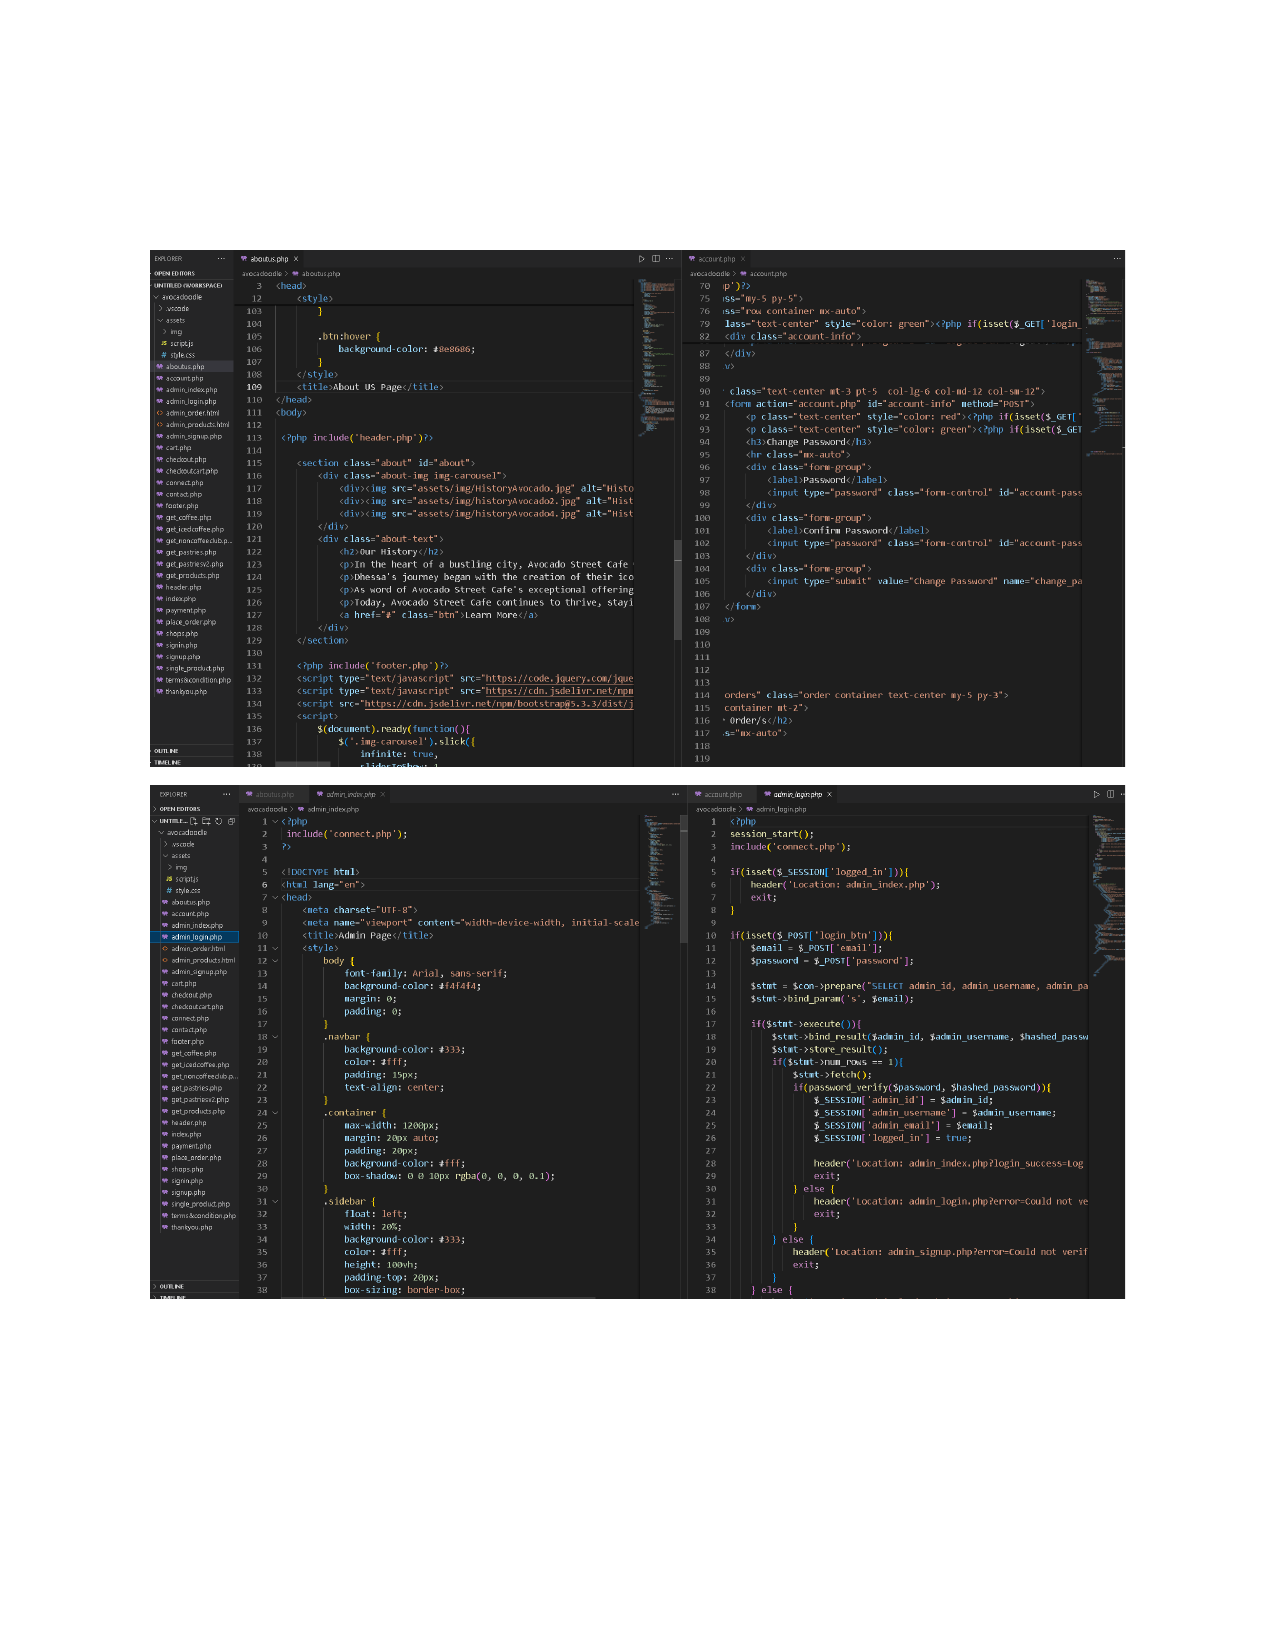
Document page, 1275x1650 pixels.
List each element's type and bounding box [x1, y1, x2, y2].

picture [150, 785, 1125, 1299]
picture [150, 250, 1125, 767]
